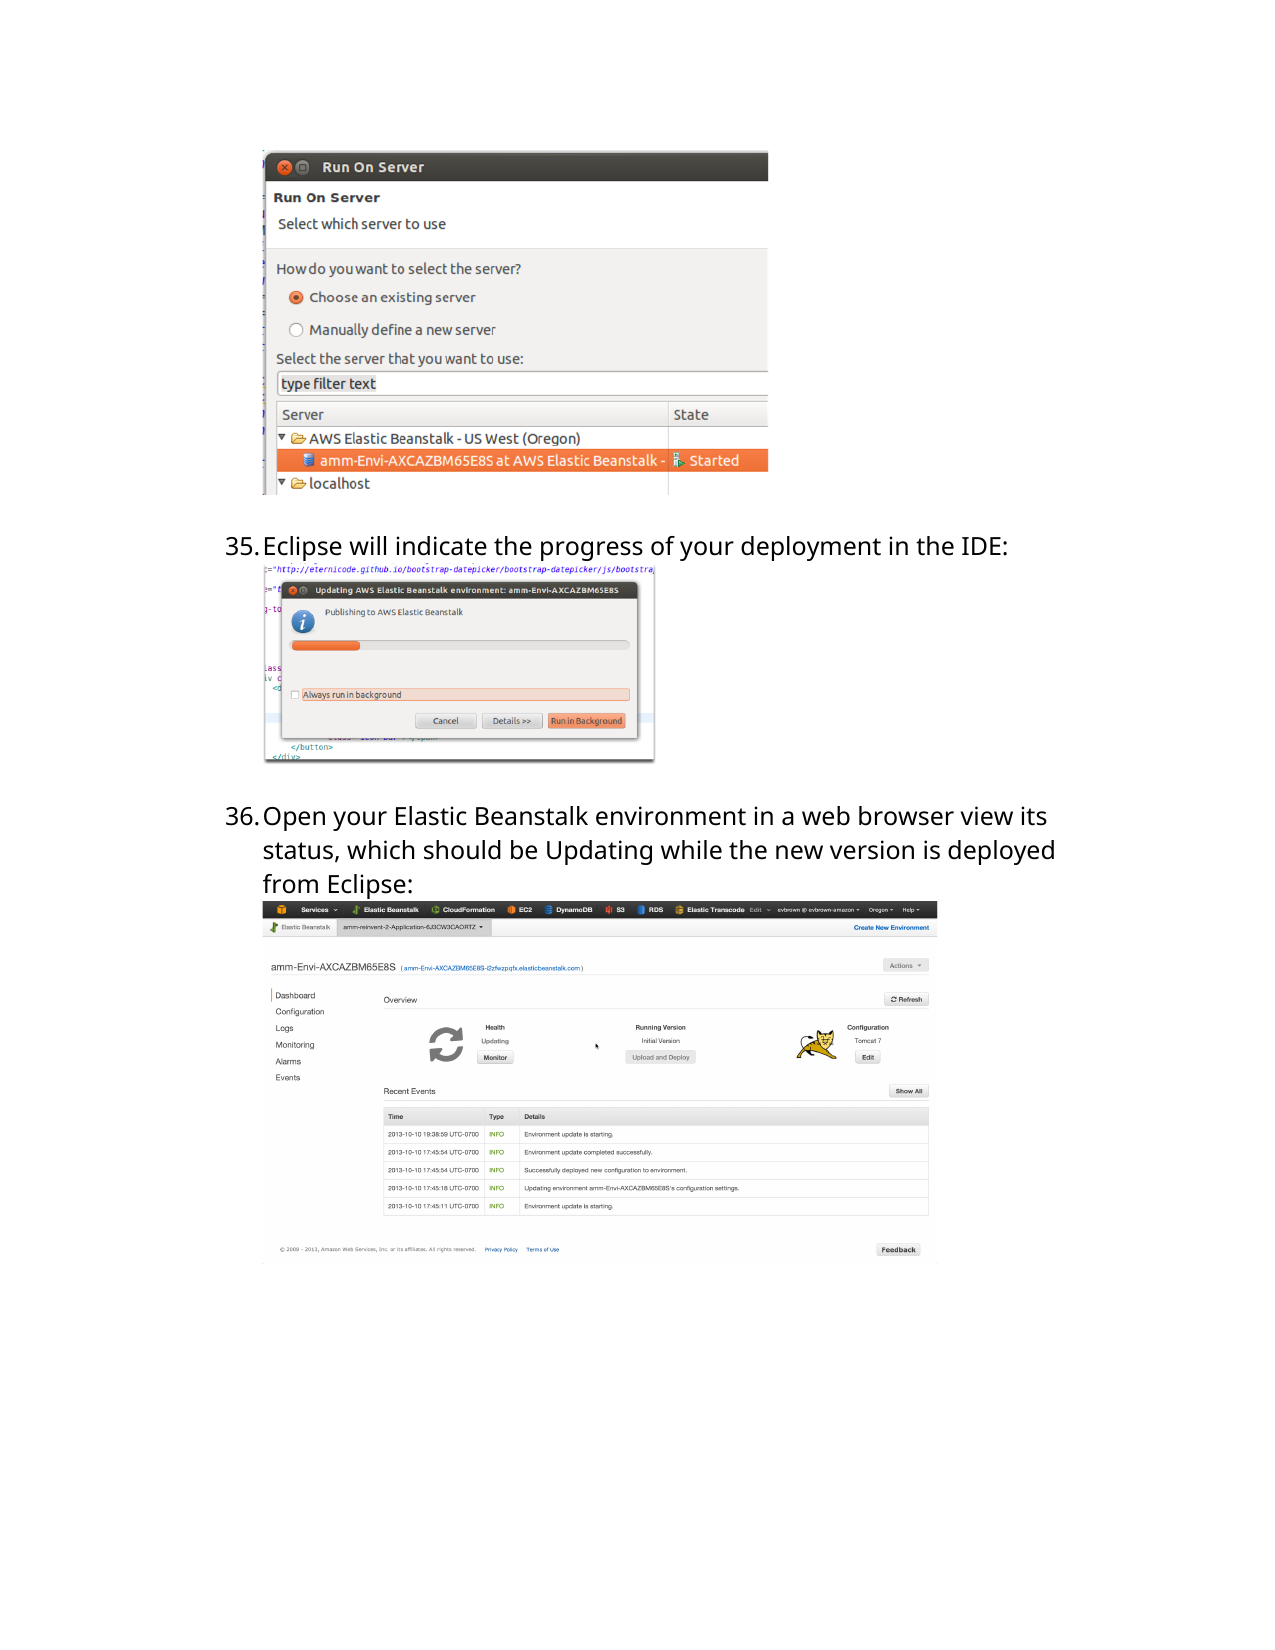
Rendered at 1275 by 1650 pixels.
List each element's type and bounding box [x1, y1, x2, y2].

picture [262, 562, 657, 765]
picture [262, 150, 769, 495]
picture [262, 901, 938, 1264]
